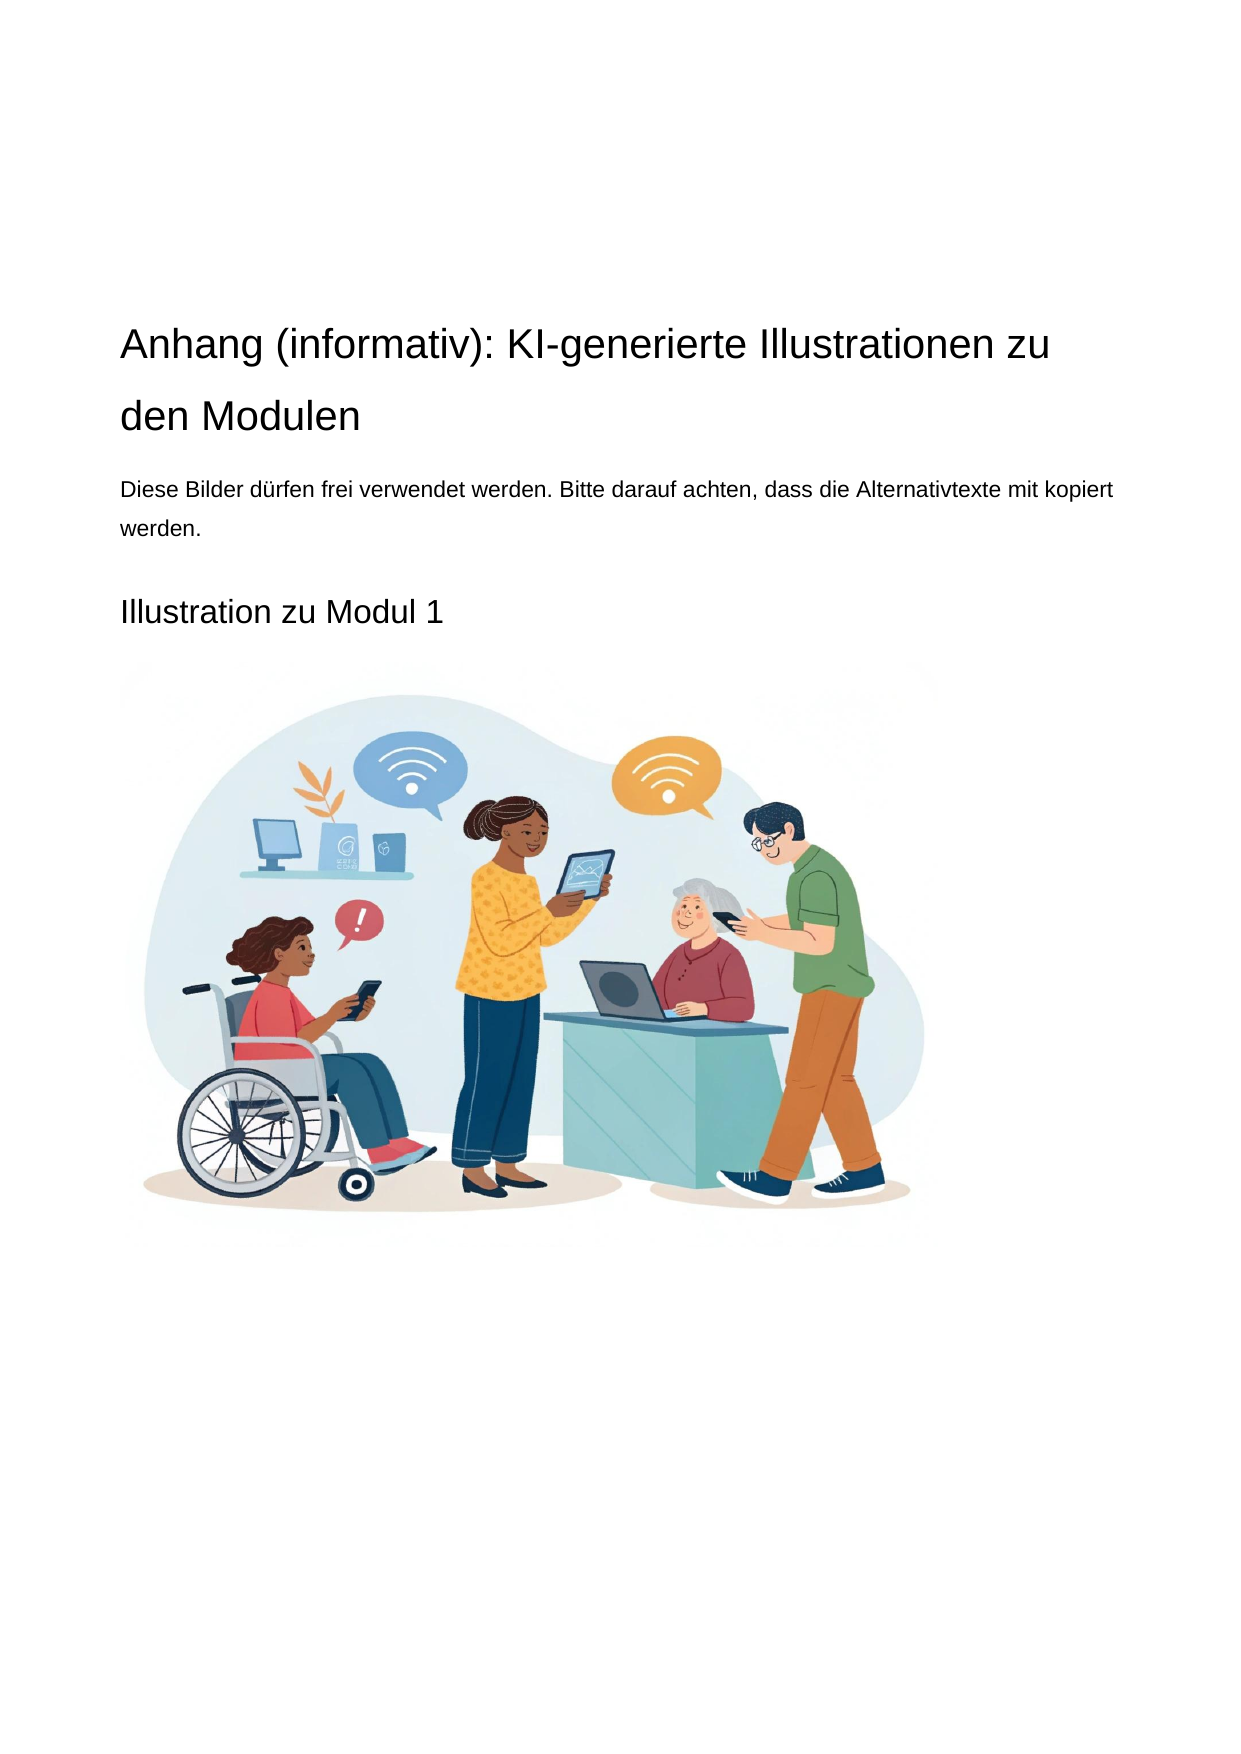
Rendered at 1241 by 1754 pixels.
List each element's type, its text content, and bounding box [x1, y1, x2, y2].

text Diese Bilder dürfen frei verwendet werden. Bitte darauf achten, dass die Alternativtexte mit kopiert werden. [120, 476, 1120, 542]
picture [120, 662, 938, 1247]
subtitle Illustration zu Modul 1 [120, 592, 1120, 631]
subtitle Anhang (informativ): KI-generierte Illustrationen zu den Modulen [120, 319, 1120, 439]
